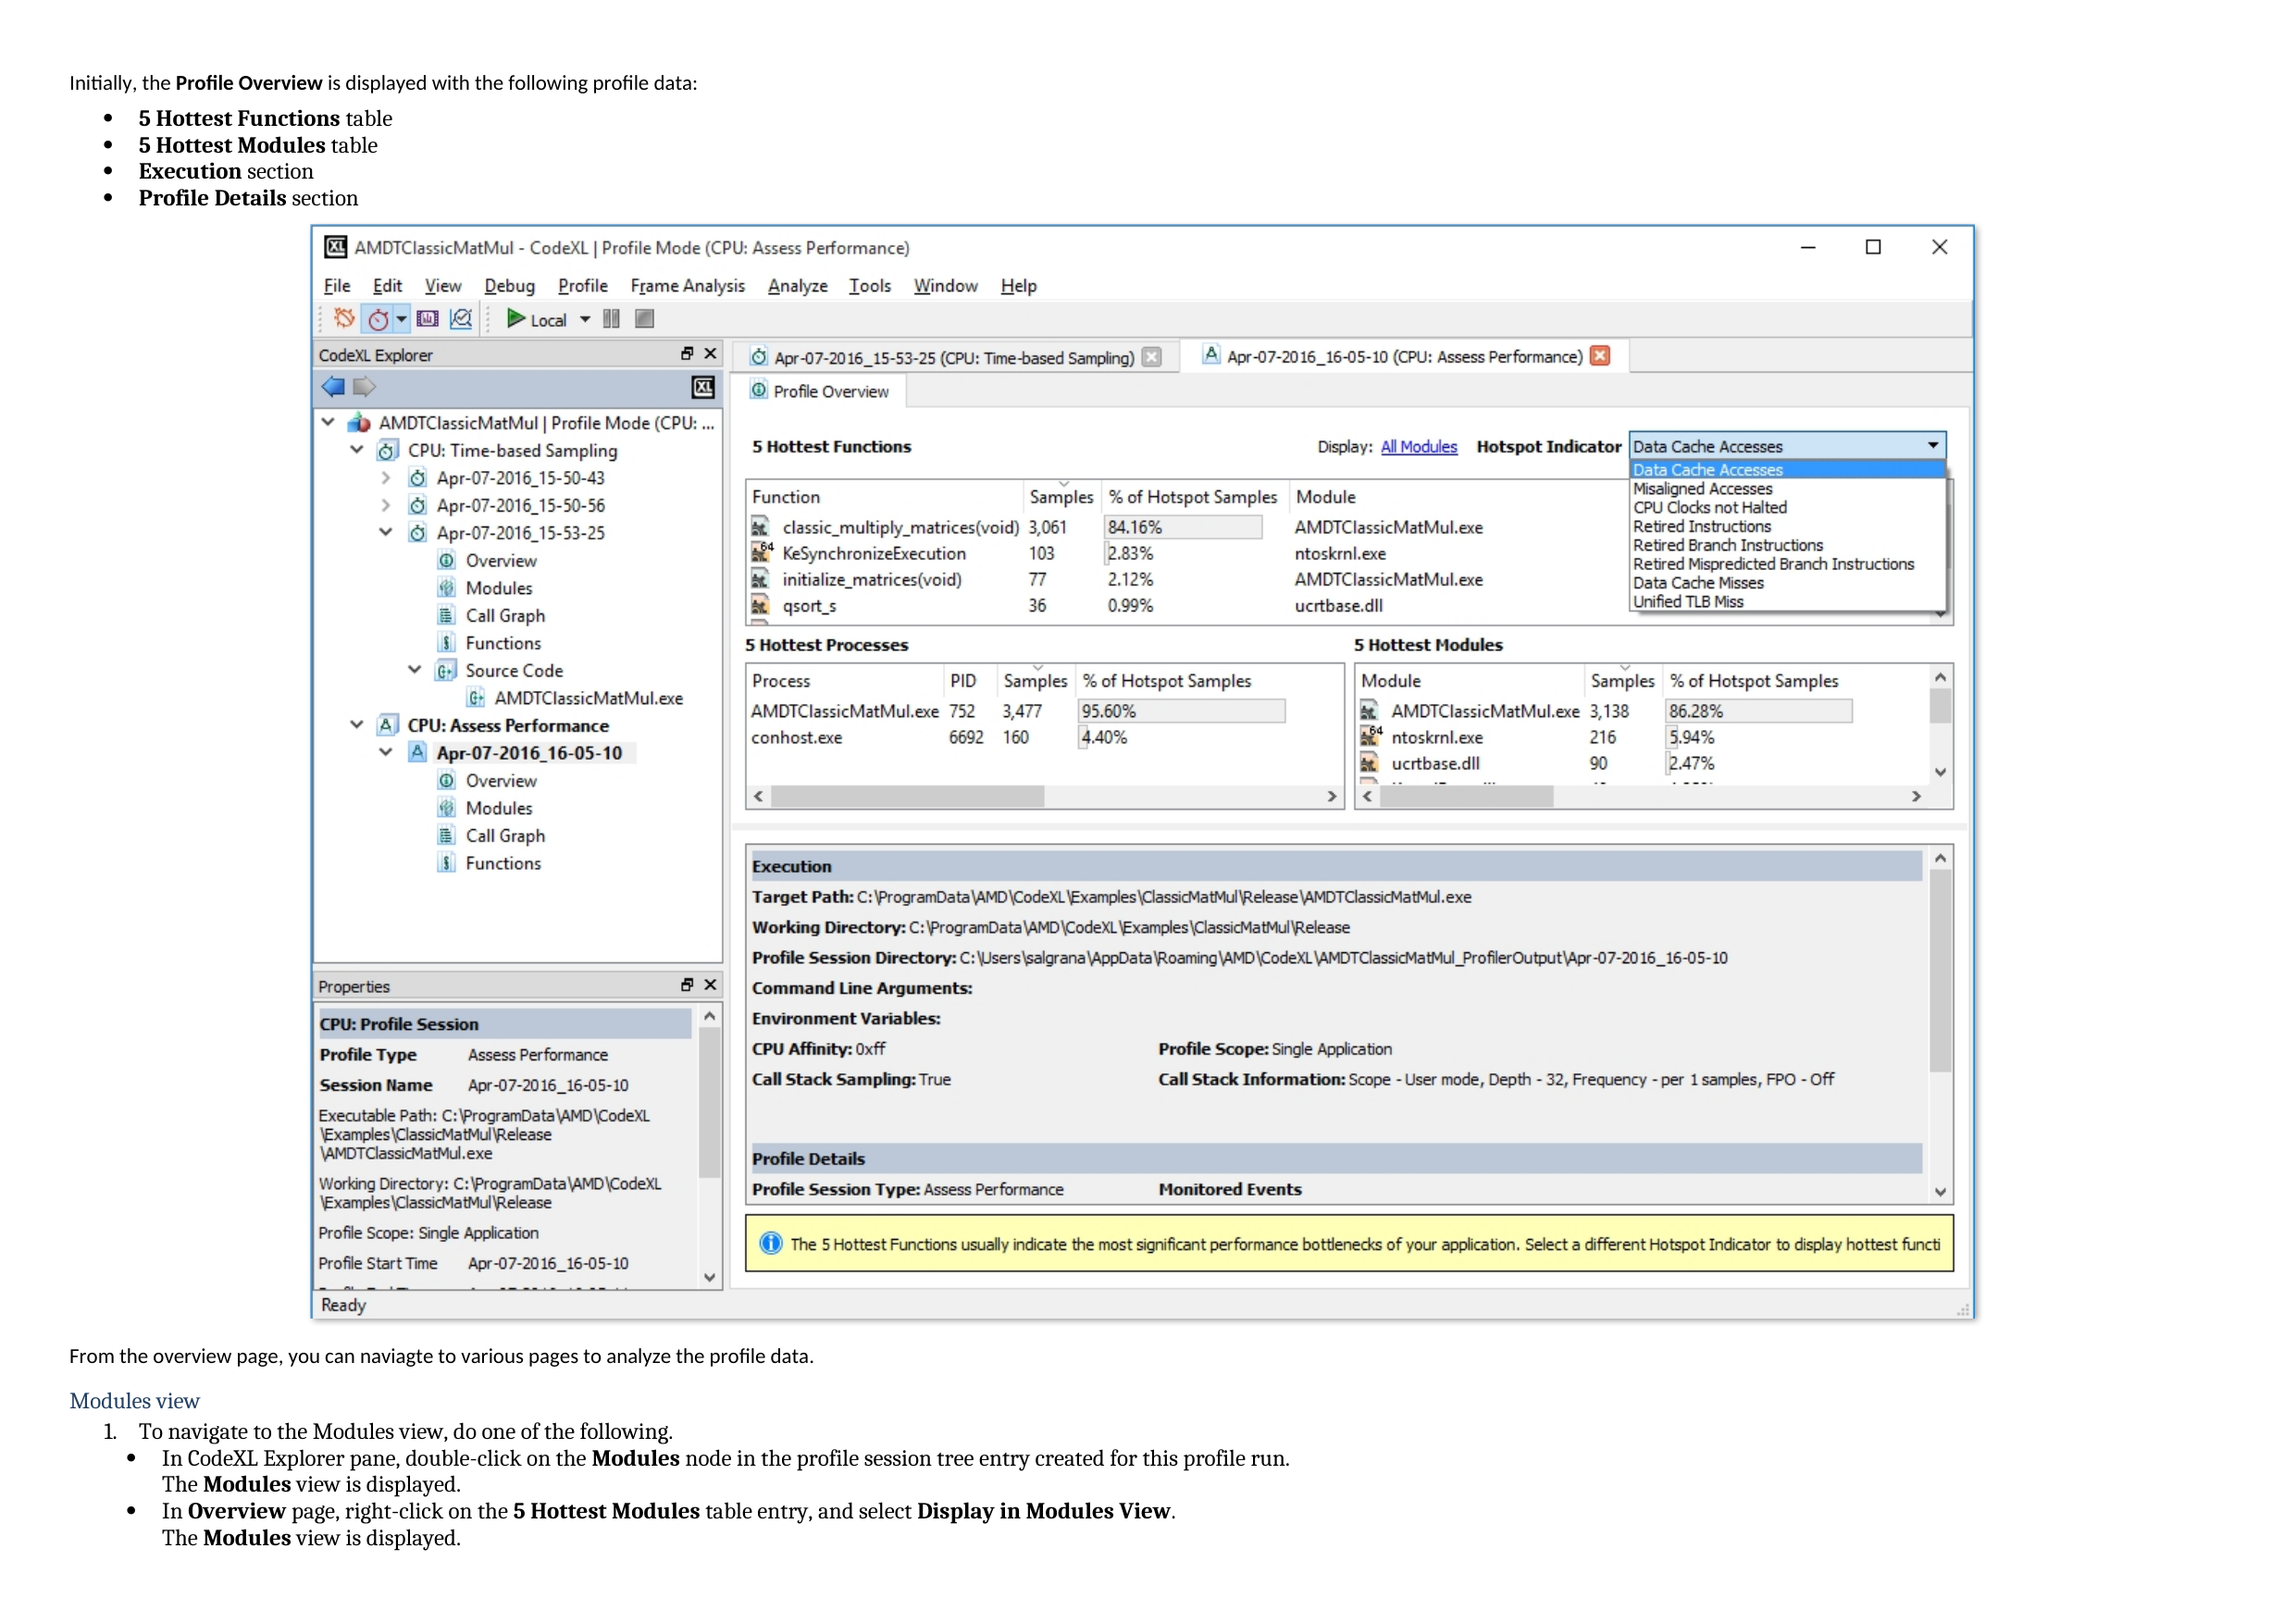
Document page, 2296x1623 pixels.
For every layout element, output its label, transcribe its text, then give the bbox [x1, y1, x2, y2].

list Execution section [104, 158, 2226, 185]
picture [310, 224, 1975, 1319]
list In CodeXL Explorer pane, double-click on the Modules node in the profile session tree entry created for this profile run. The Modules view is displayed. [127, 1445, 2226, 1498]
list To navigate to the Modules view, do one of the following. [104, 1419, 2226, 1445]
text From the overview page, you can naviagte to various pages to analyze the profile data. [69, 1343, 2226, 1369]
list In Overview page, right-click on the 5 Hottest Modules table entry, and select Display in Modules View. The Modules view is displayed. [127, 1498, 2226, 1552]
list 5 Hottest Modules table [104, 132, 2226, 158]
list Profile Details section [104, 185, 2226, 212]
list 5 Hottest Functions table [104, 105, 2226, 132]
text Initially, the Profile Overview is displayed with the following profile data: [69, 69, 2226, 95]
subtitle Modules view [69, 1388, 2226, 1414]
